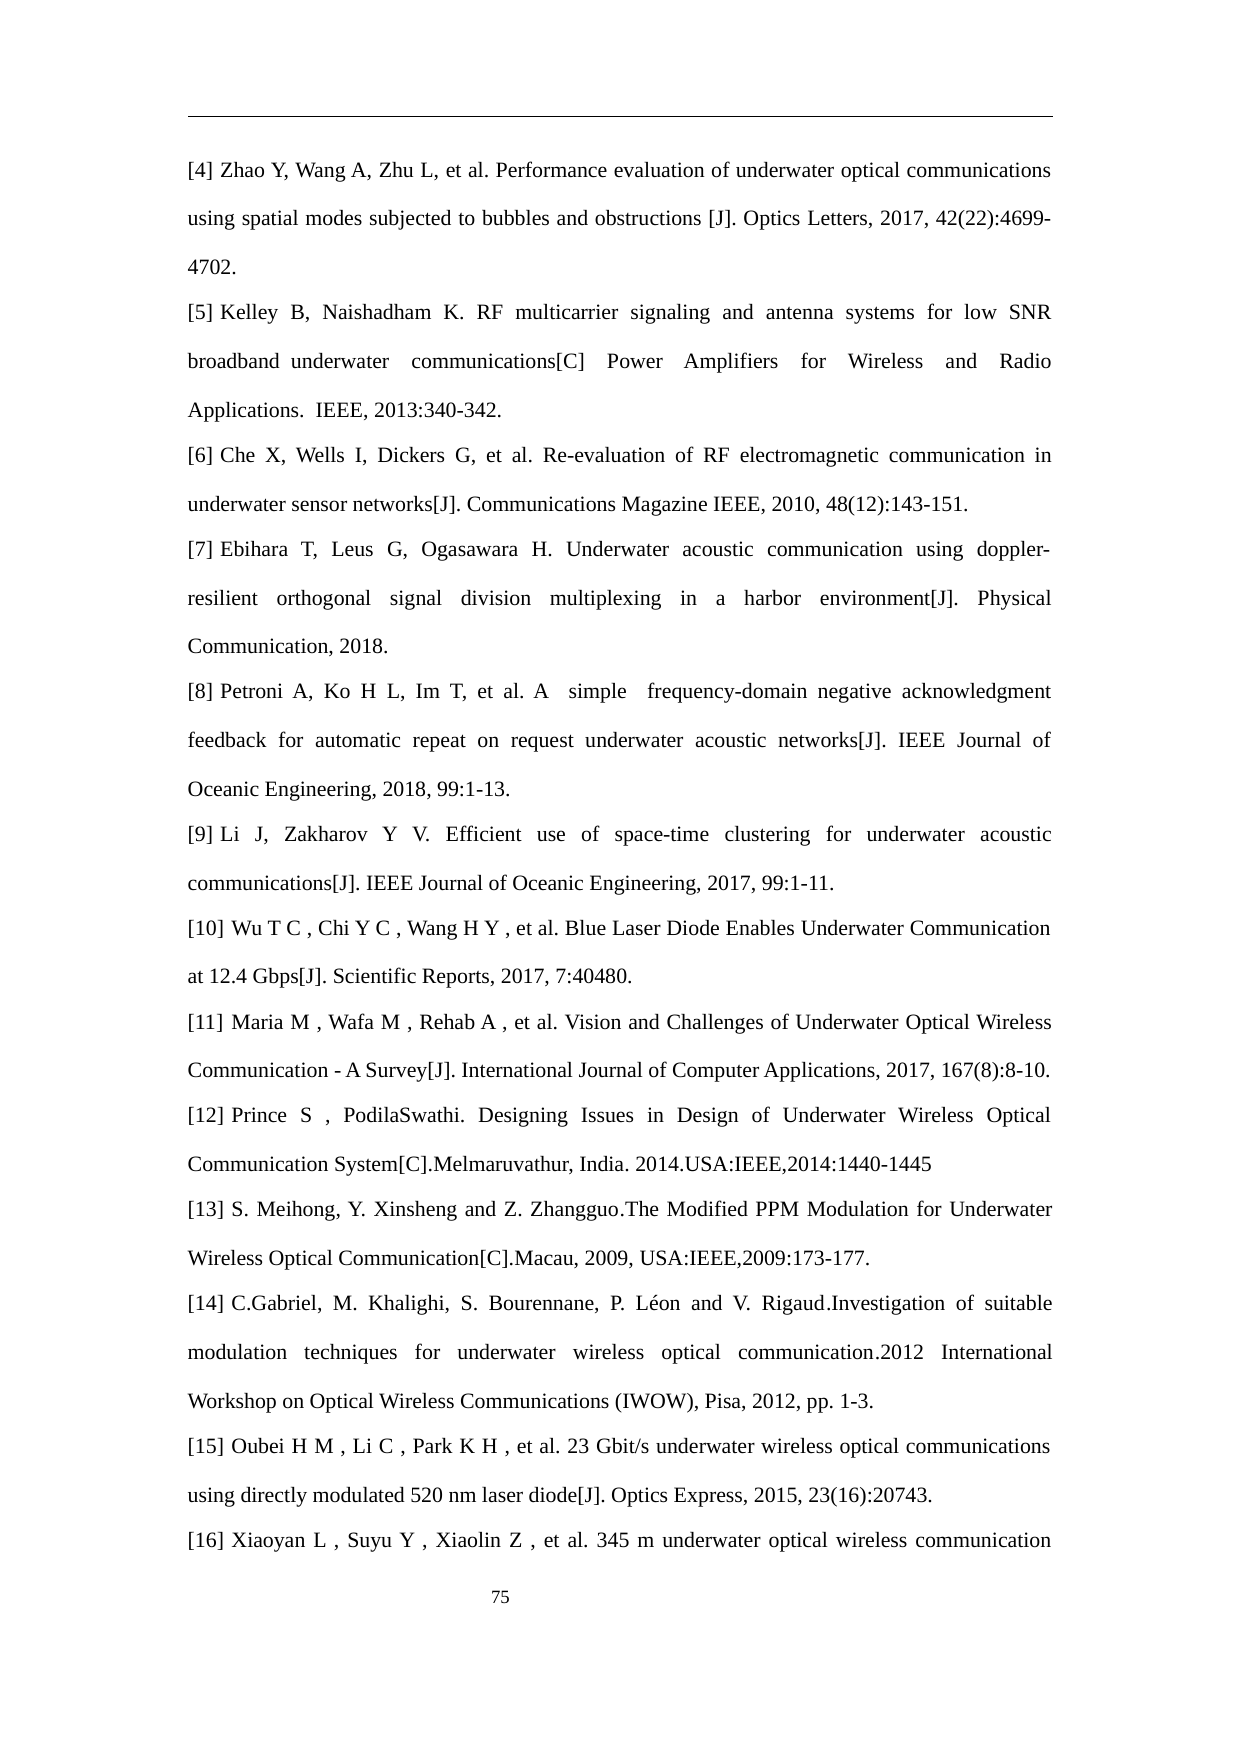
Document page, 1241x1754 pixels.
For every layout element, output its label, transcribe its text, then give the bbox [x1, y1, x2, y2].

list Prince S , PodilaSwathi. Designing Issues in Design of Underwater Wireless Optical Communication System[C].Melmaruvathur, India. 2014.USA:IEEE,2014:1440-1445 [187, 1099, 1053, 1180]
list S. Meihong, Y. Xinsheng and Z. Zhangguo.The Modified PPM Modulation for Underwater Wireless Optical Communication[C].Macau, 2009, USA:IEEE,2009:173-177. [187, 1193, 1053, 1274]
list Oubei H M , Li C , Park K H , et al. 23 Gbit/s underwater wireless optical communications using directly modulated 520 nm laser diode[J]. Optics Express, 2015, 23(16):20743. [187, 1429, 1053, 1510]
list Kelley B, Naishadham K. RF multicarrier signaling and antenna systems for low SNR broadband underwater communications[C] Power Amplifiers for Wireless and Radio Applications. IEEE, 2013:340-342. [187, 354, 1053, 426]
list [187, 1523, 1053, 1556]
list Zhao Y, Wang A, Zhu L, et al. Performance evaluation of underwater optical communications using spatial modes subjected to bubbles and obstructions [J]. Optics Letters, 2017, 42(22):4699-4702. [187, 153, 1053, 283]
list Maria M , Wafa M , Rehab A , et al. Vision and Challenges of Underwater Optical Wireless Communication - A Survey[J]. International Journal of Computer Applications, 2017, 167(8):8-10. [187, 1005, 1053, 1086]
list Che X, Wells I, Dickers G, et al. Re-evaluation of RF electromagnetic communication in underwater sensor networks[J]. Communications Magazine IEEE, 2010, 48(12):143-151. [187, 438, 1053, 519]
list Ebihara T, Leus G, Ogasawara H. Underwater acoustic communication using doppler-resilient orthogonal signal division multiplexing in a harbor environment[J]. Physical Communication, 2018. [187, 532, 1053, 662]
list Petroni A, Ko H L, Im T, et al. A simple frequency-domain negative acknowledgment feedback for automatic repeat on request underwater acoustic networks[J]. IEEE Journal of Oceanic Engineering, 2018, 99:1-13. [187, 675, 1053, 805]
list Kelley B, Naishadham K. RF multicarrier signaling and antenna systems for low SNR broadband underwater communications[C] Power Amplifiers for Wireless and Radio Applications. IEEE, 2013:340-342. [187, 296, 1053, 353]
list C.Gabriel, M. Khalighi, S. Bourennane, P. Léon and V. Rigaud.Investigation of suitable modulation techniques for underwater wireless optical communication.2012 International Workshop on Optical Wireless Communications (IWOW), Pisa, 2012, pp. 1-3. [187, 1287, 1053, 1417]
list Wu T C , Chi Y C , Wang H Y , et al. Blue Laser Diode Enables Underwater Communication at 12.4 Gbps[J]. Scientific Reports, 2017, 7:40480. [187, 911, 1053, 992]
list Li J, Zakharov Y V. Efficient use of space-time clustering for underwater acoustic communications[J]. IEEE Journal of Oceanic Engineering, 2017, 99:1-11. [187, 817, 1053, 898]
